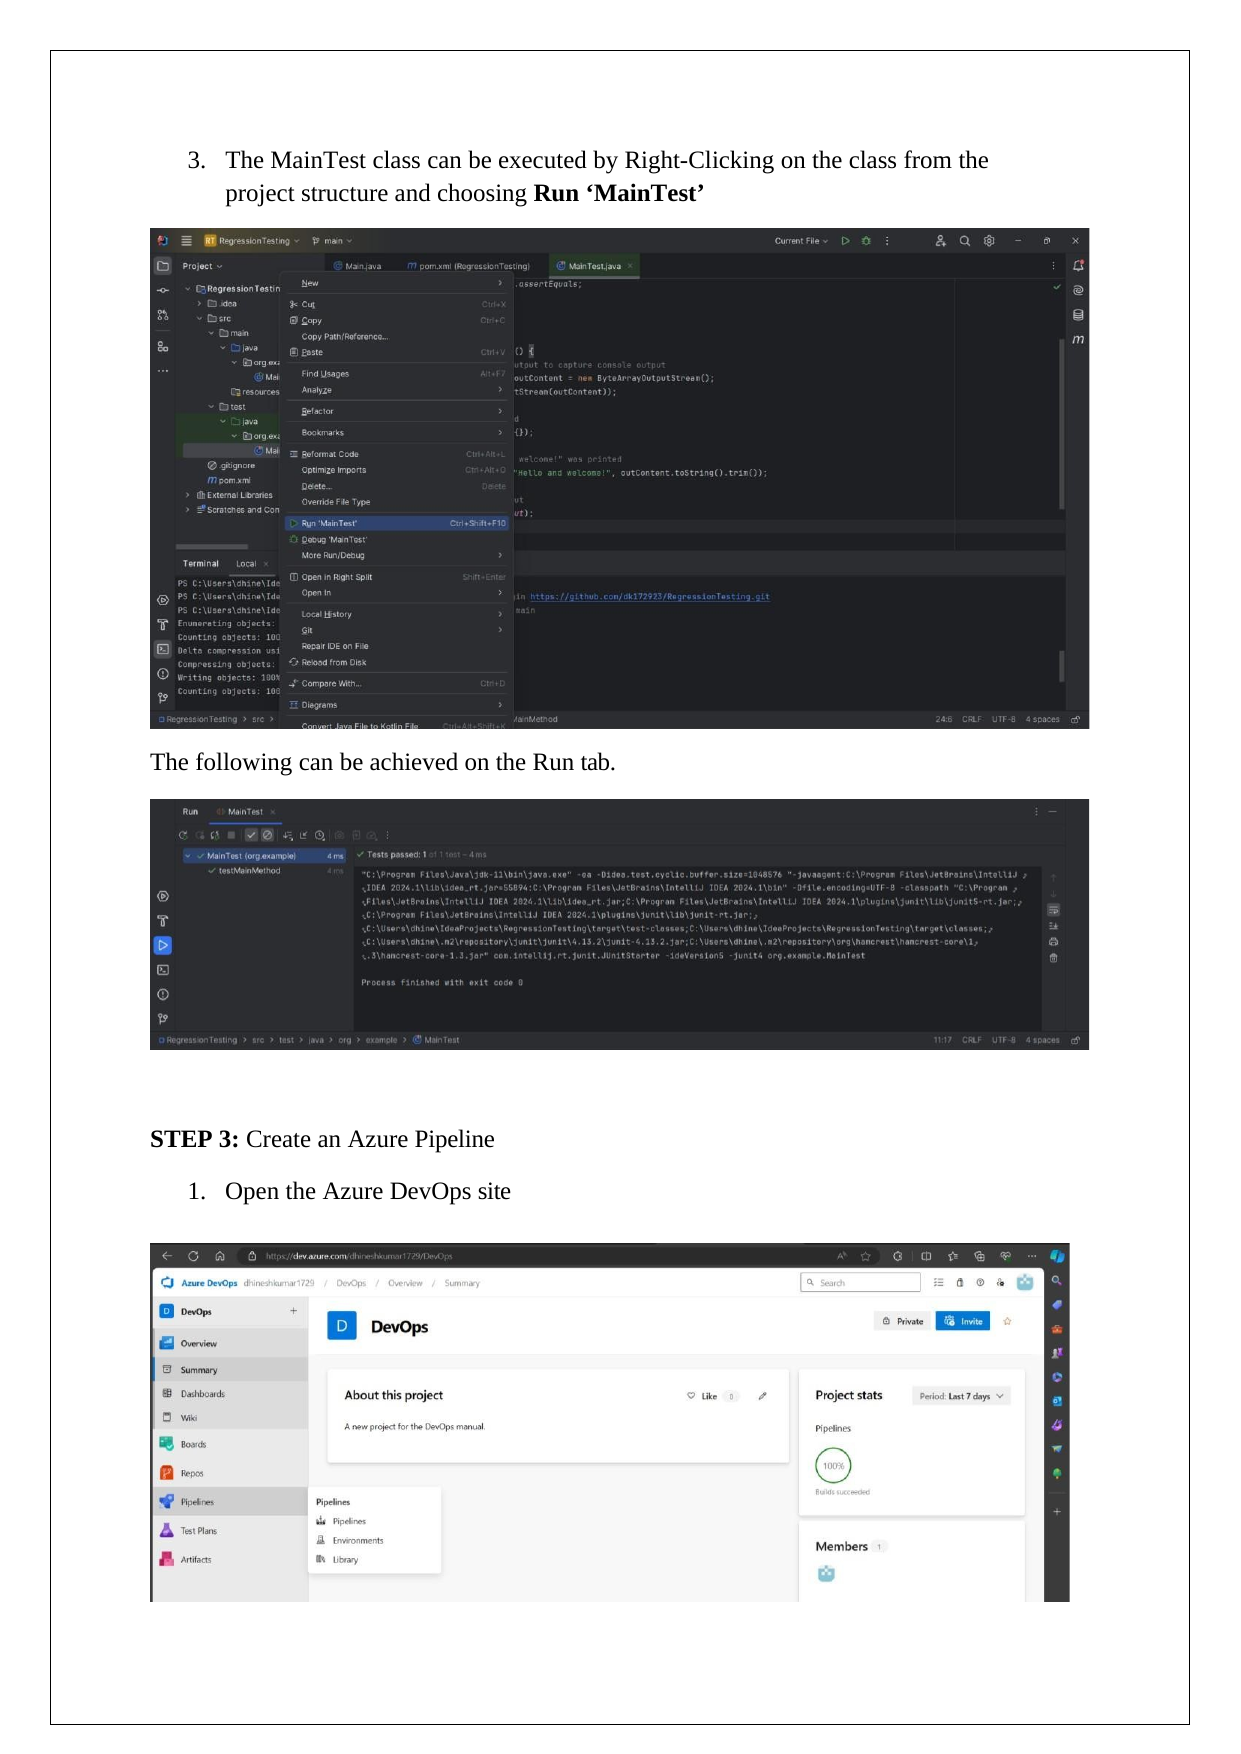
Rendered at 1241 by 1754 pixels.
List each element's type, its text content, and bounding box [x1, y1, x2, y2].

list Open the Azure DevOps site [187, 1176, 1103, 1205]
picture [150, 1243, 1070, 1602]
text The following can be achieved on the Run tab. [150, 245, 1103, 776]
text STEP 3: Create an Azure Pipeline [150, 1124, 1103, 1153]
picture [150, 799, 1090, 1050]
list The MainTest class can be executed by Right-Clicking on the class from the project structure and choosing Run ‘MainTest’ [187, 145, 1058, 207]
picture [150, 228, 1090, 245]
